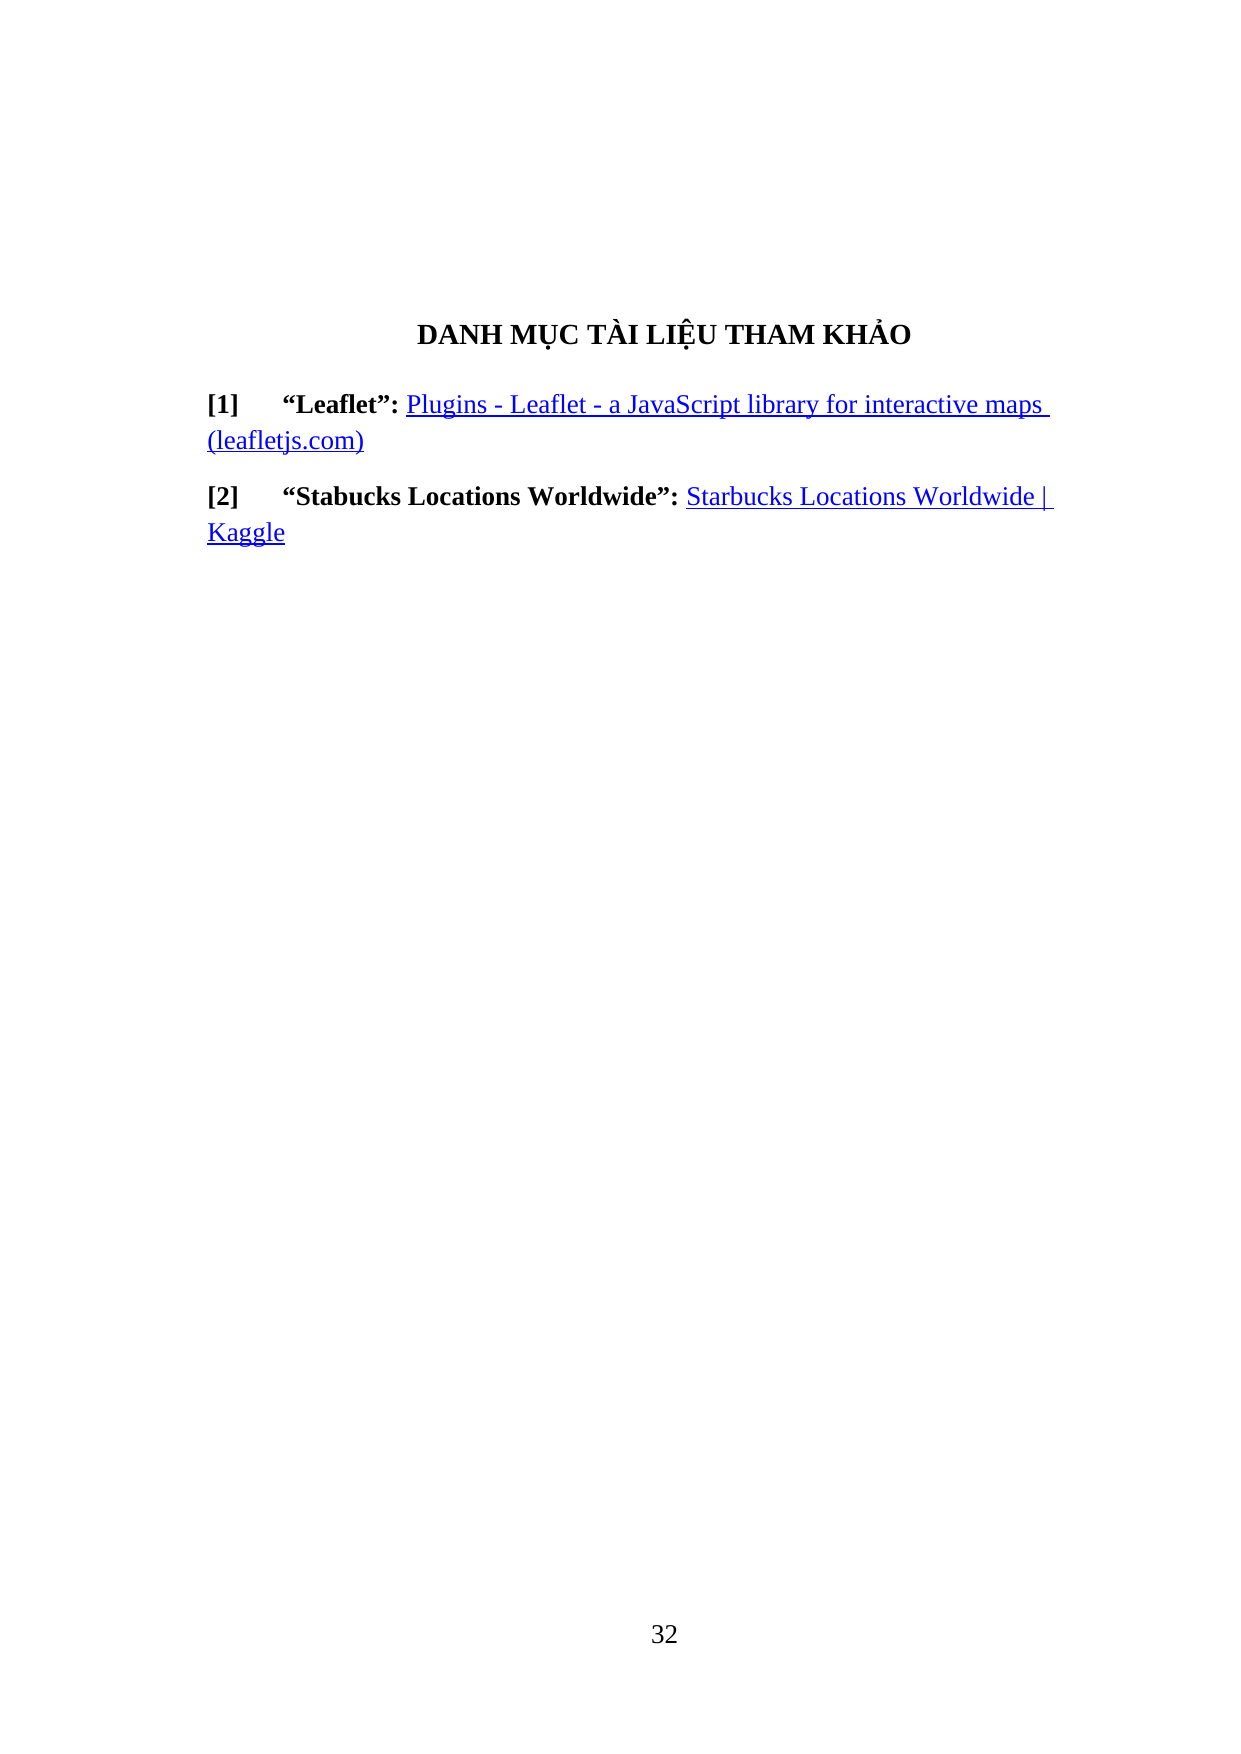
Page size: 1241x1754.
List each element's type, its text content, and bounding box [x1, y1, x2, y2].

text DANH MỤC TÀI LIỆU THAM KHẢO [207, 317, 1122, 351]
